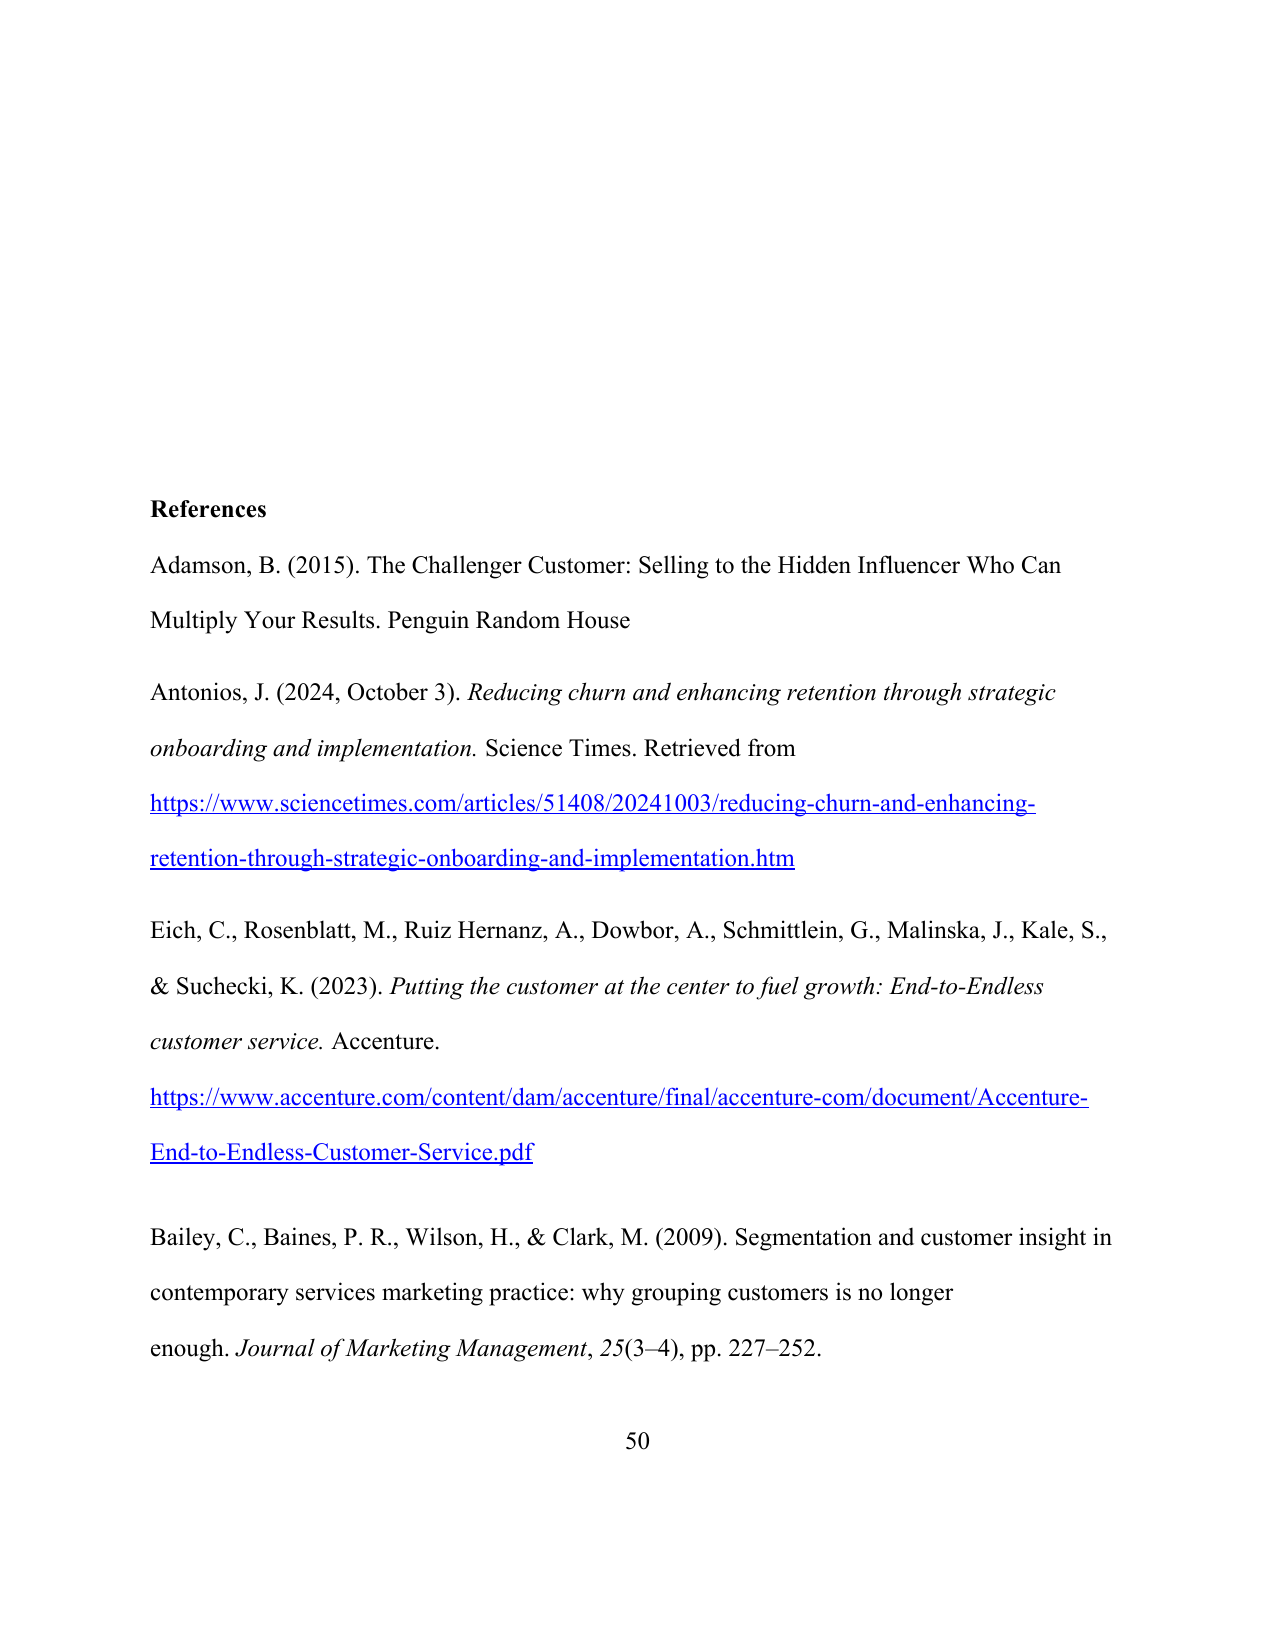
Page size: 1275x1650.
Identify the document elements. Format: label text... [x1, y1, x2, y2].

text Antonios, J. (2024, October 3). Reducing churn and enhancing retention through strategic onboarding and implementation. Science Times. Retrieved from https://www.sciencetimes.com/articles/51408/20241003/reducing-churn-and-enhancing-retention-through-strategic-onboarding-and-implementation.htm [150, 678, 1125, 872]
text Eich, C., Rosenblatt, M., Ruiz Hernanz, A., Dowbor, A., Schmittlein, G., Malinska, J., Kale, S., & Suchecki, K. (2023). Putting the customer at the center to fuel growth: End-to-Endless customer service. Accenture. https://www.accenture.com/content/dam/accenture/final/accenture-com/document/Accenture-End-to-Endless-Customer-Service.pdf [150, 917, 1125, 1166]
text Adamson, B. (2015). The Challenger Customer: Selling to the Hidden Influencer Who Can Multiply Your Results. Penguin Random House [150, 551, 1125, 634]
title References [150, 495, 1125, 523]
text Bailey, C., Baines, P. R., Wilson, H., & Clark, M. (2009). Segmentation and customer insight in contemporary services marketing practice: why grouping customers is no longer enough. Journal of Marketing Management, 25(3–4), pp. 227–252. [150, 1223, 1125, 1361]
